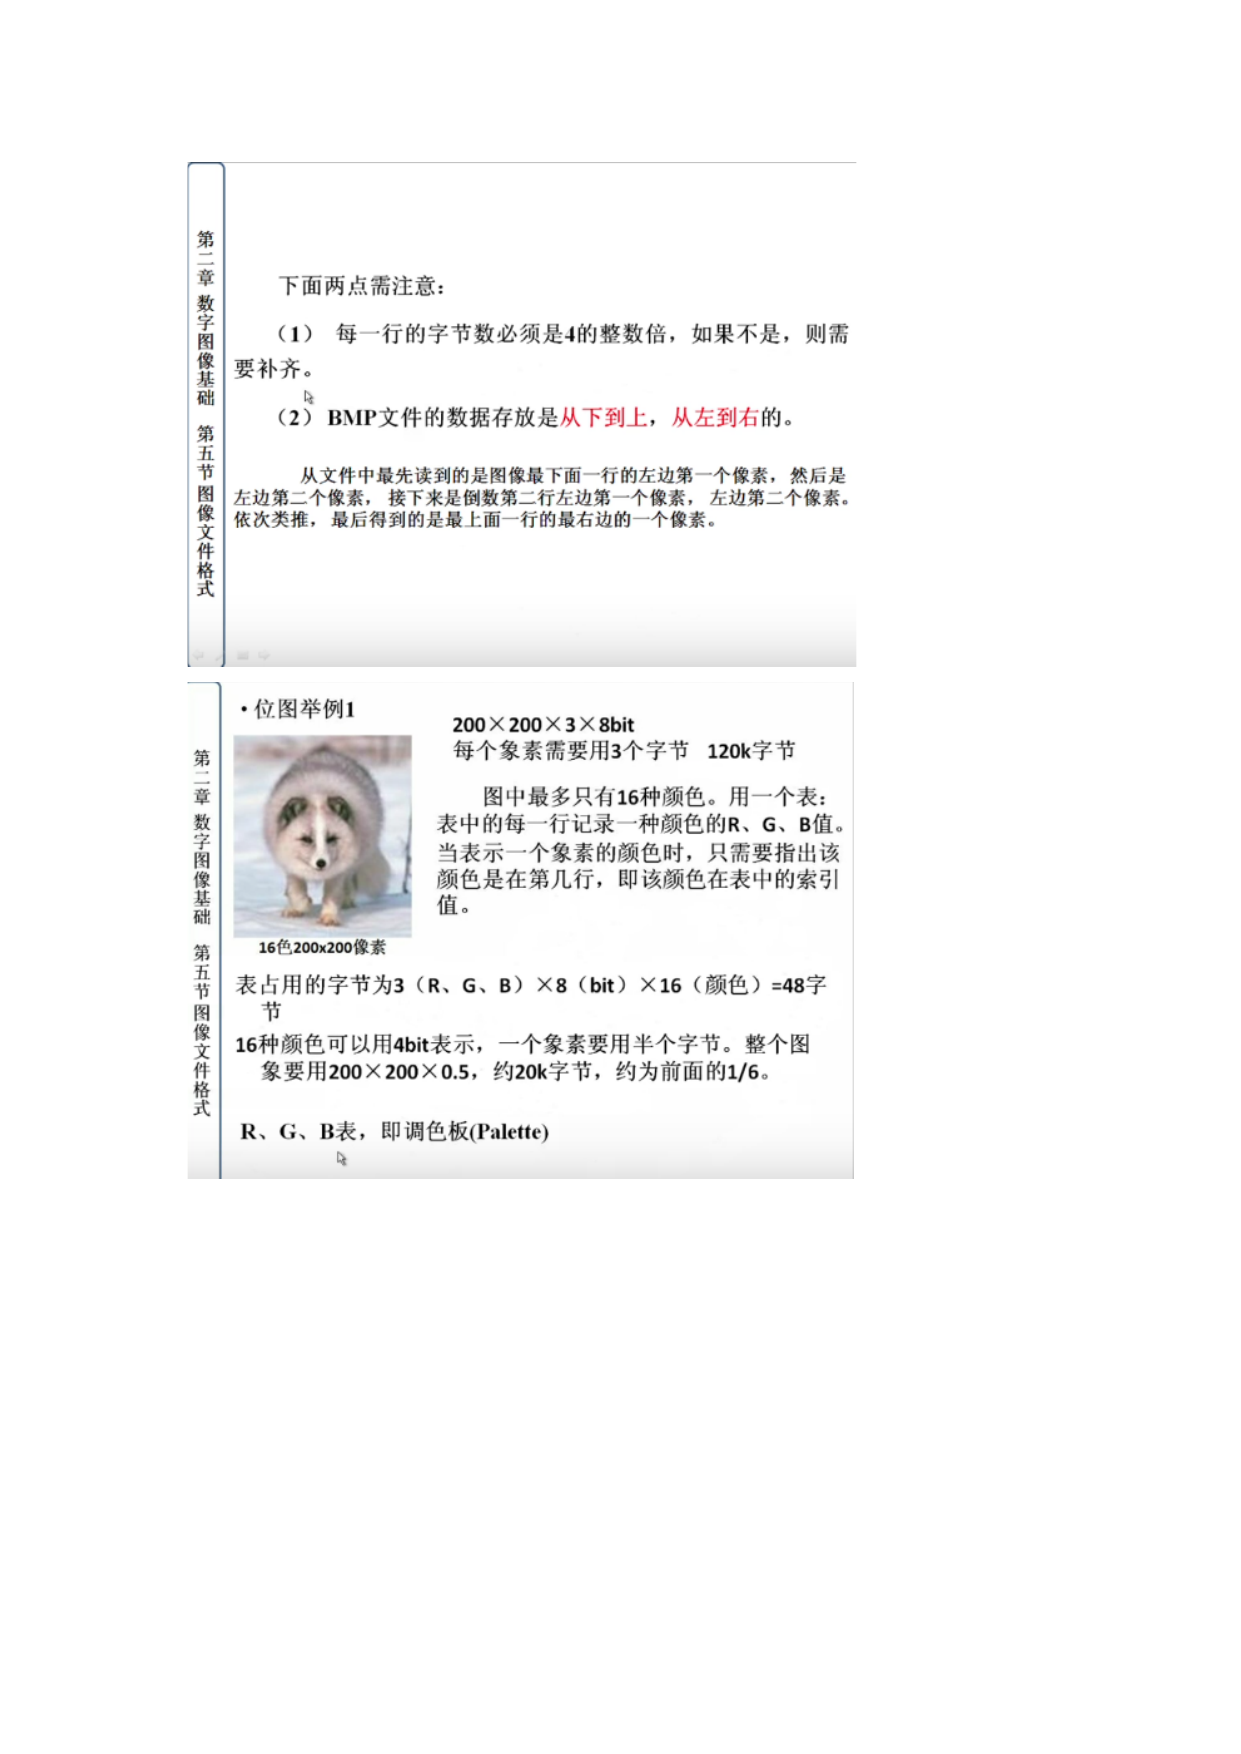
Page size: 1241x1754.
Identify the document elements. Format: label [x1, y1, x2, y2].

picture [187, 162, 857, 667]
picture [187, 682, 854, 1179]
